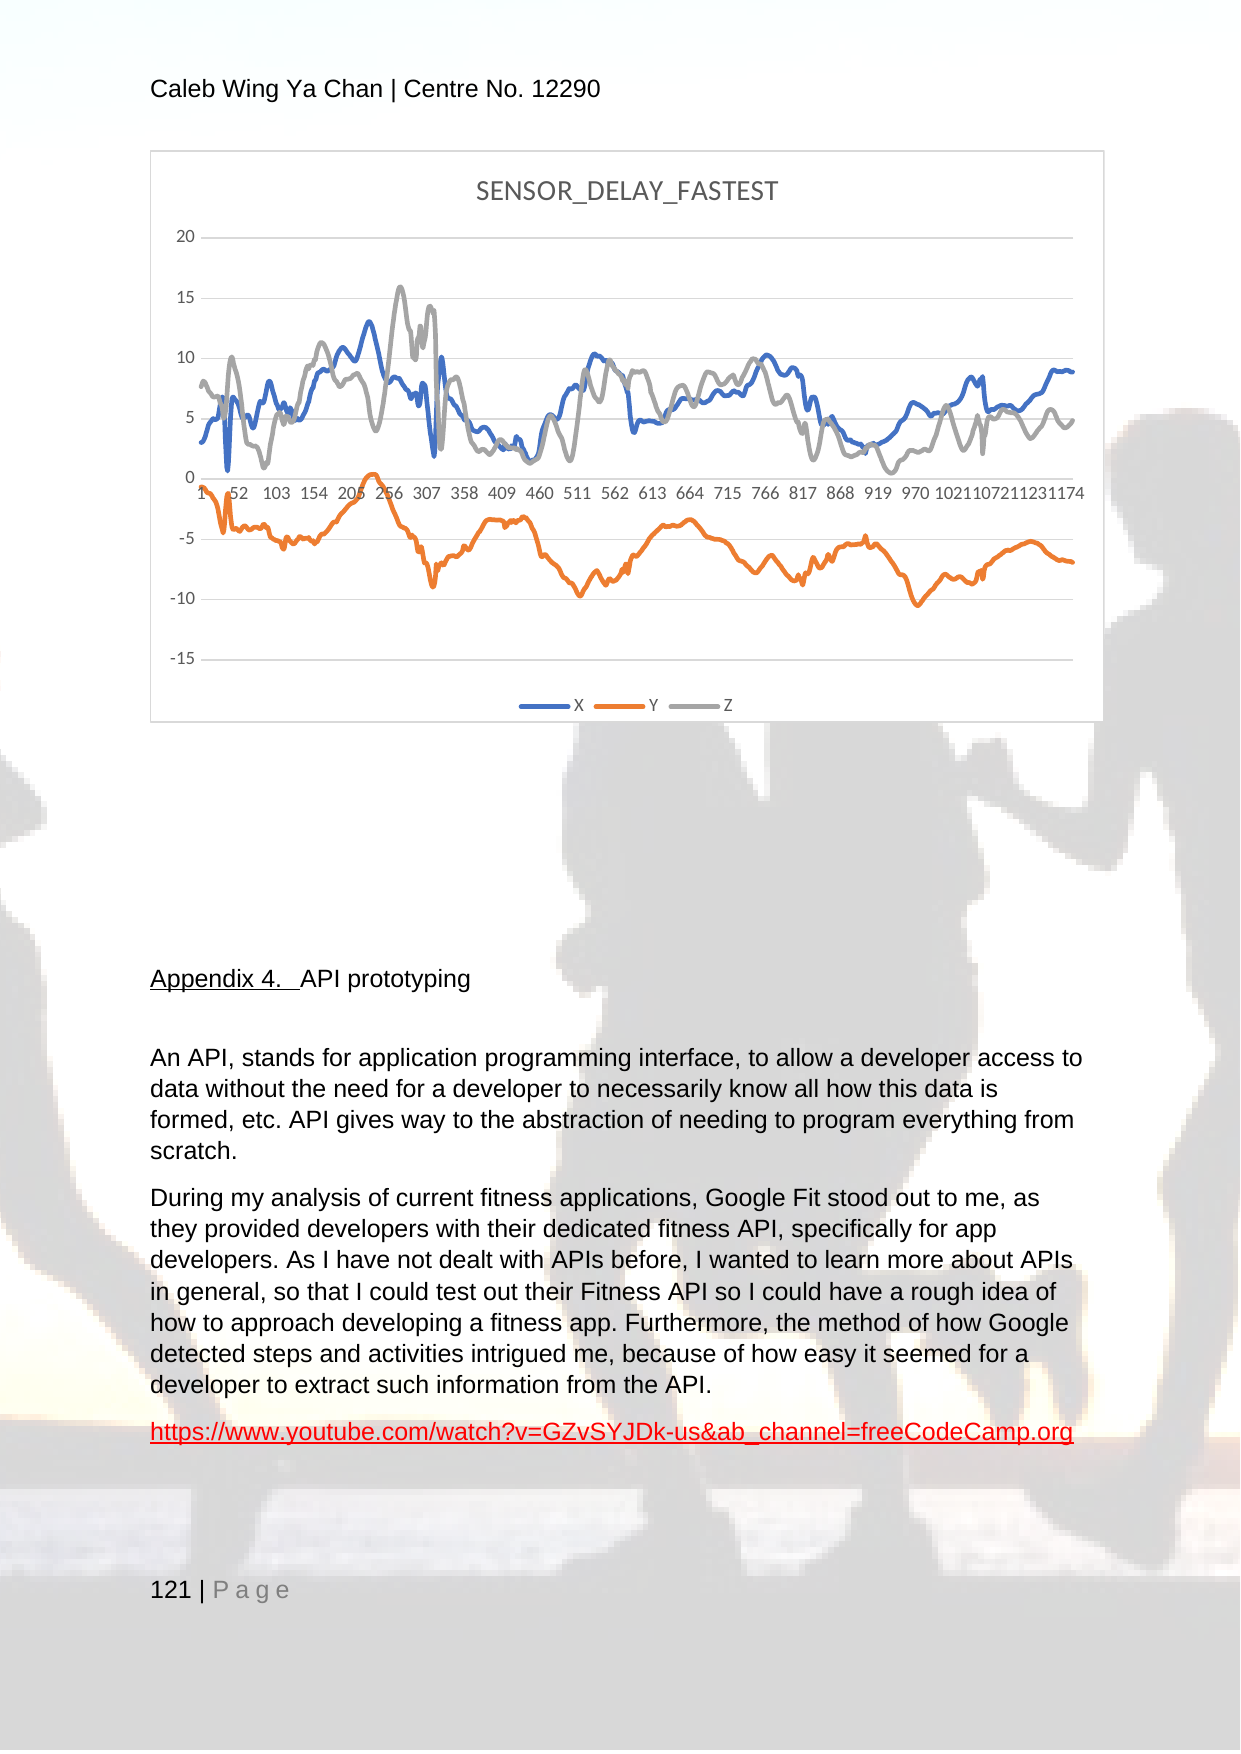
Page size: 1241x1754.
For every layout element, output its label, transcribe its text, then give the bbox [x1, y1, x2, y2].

text During my analysis of current fitness applications, Google Fit stood out to me, as they provided developers with their dedicated fitness API, specifically for app developers. As I have not dealt with APIs before, I wanted to learn more about APIs in general, so that I could test out their Fitness API so I could have a rough idea of how to approach developing a fitness app. Furthermore, the method of how Google detected steps and activities intrigued me, because of how easy it seemed for a developer to extract such information from the API. [150, 1183, 1090, 1398]
text https://www.youtube.com/watch?v=GZvSYJDk-us&ab_channel=freeCodeCamp.org [150, 1417, 1090, 1446]
subtitle API prototyping [150, 964, 1090, 993]
text An API, stands for application programming interface, to allow a developer access to data without the need for a developer to necessarily know all how this data is formed, etc. API gives way to the abstraction of needing to program everything from scratch. [150, 1043, 1090, 1164]
